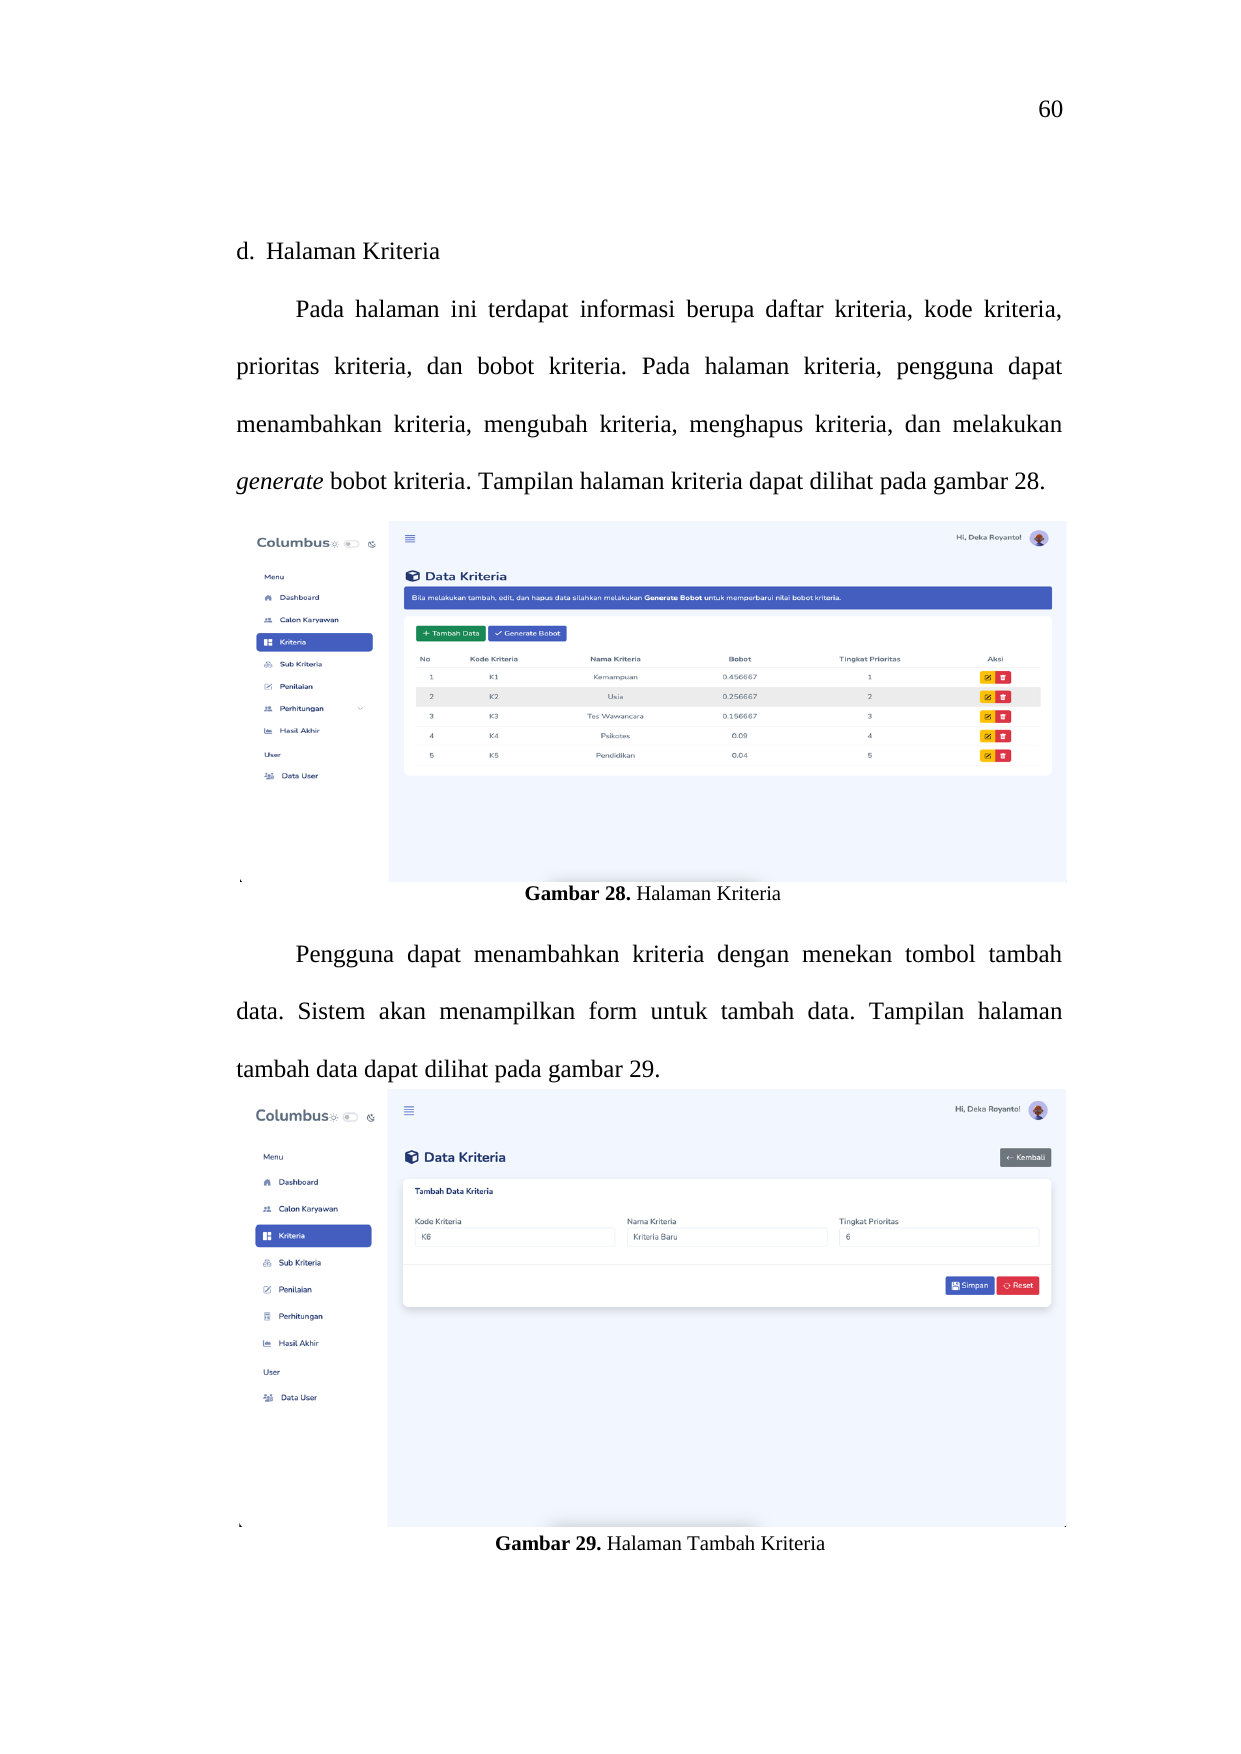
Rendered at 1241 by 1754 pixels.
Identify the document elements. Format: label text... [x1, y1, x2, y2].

picture [239, 1089, 1067, 1527]
list Halaman Kriteria [236, 236, 1063, 265]
picture [240, 521, 1067, 882]
text Pada halaman ini terdapat informasi berupa daftar kriteria, kode kriteria, prioritas kriteria, dan bobot kriteria. Pada halaman kriteria, pengguna dapat menambahkan kriteria, mengubah kriteria, menghapus kriteria, dan melakukan generate bobot kriteria. Tampilan halaman kriteria dapat dilihat pada gambar 28. [236, 294, 1063, 495]
